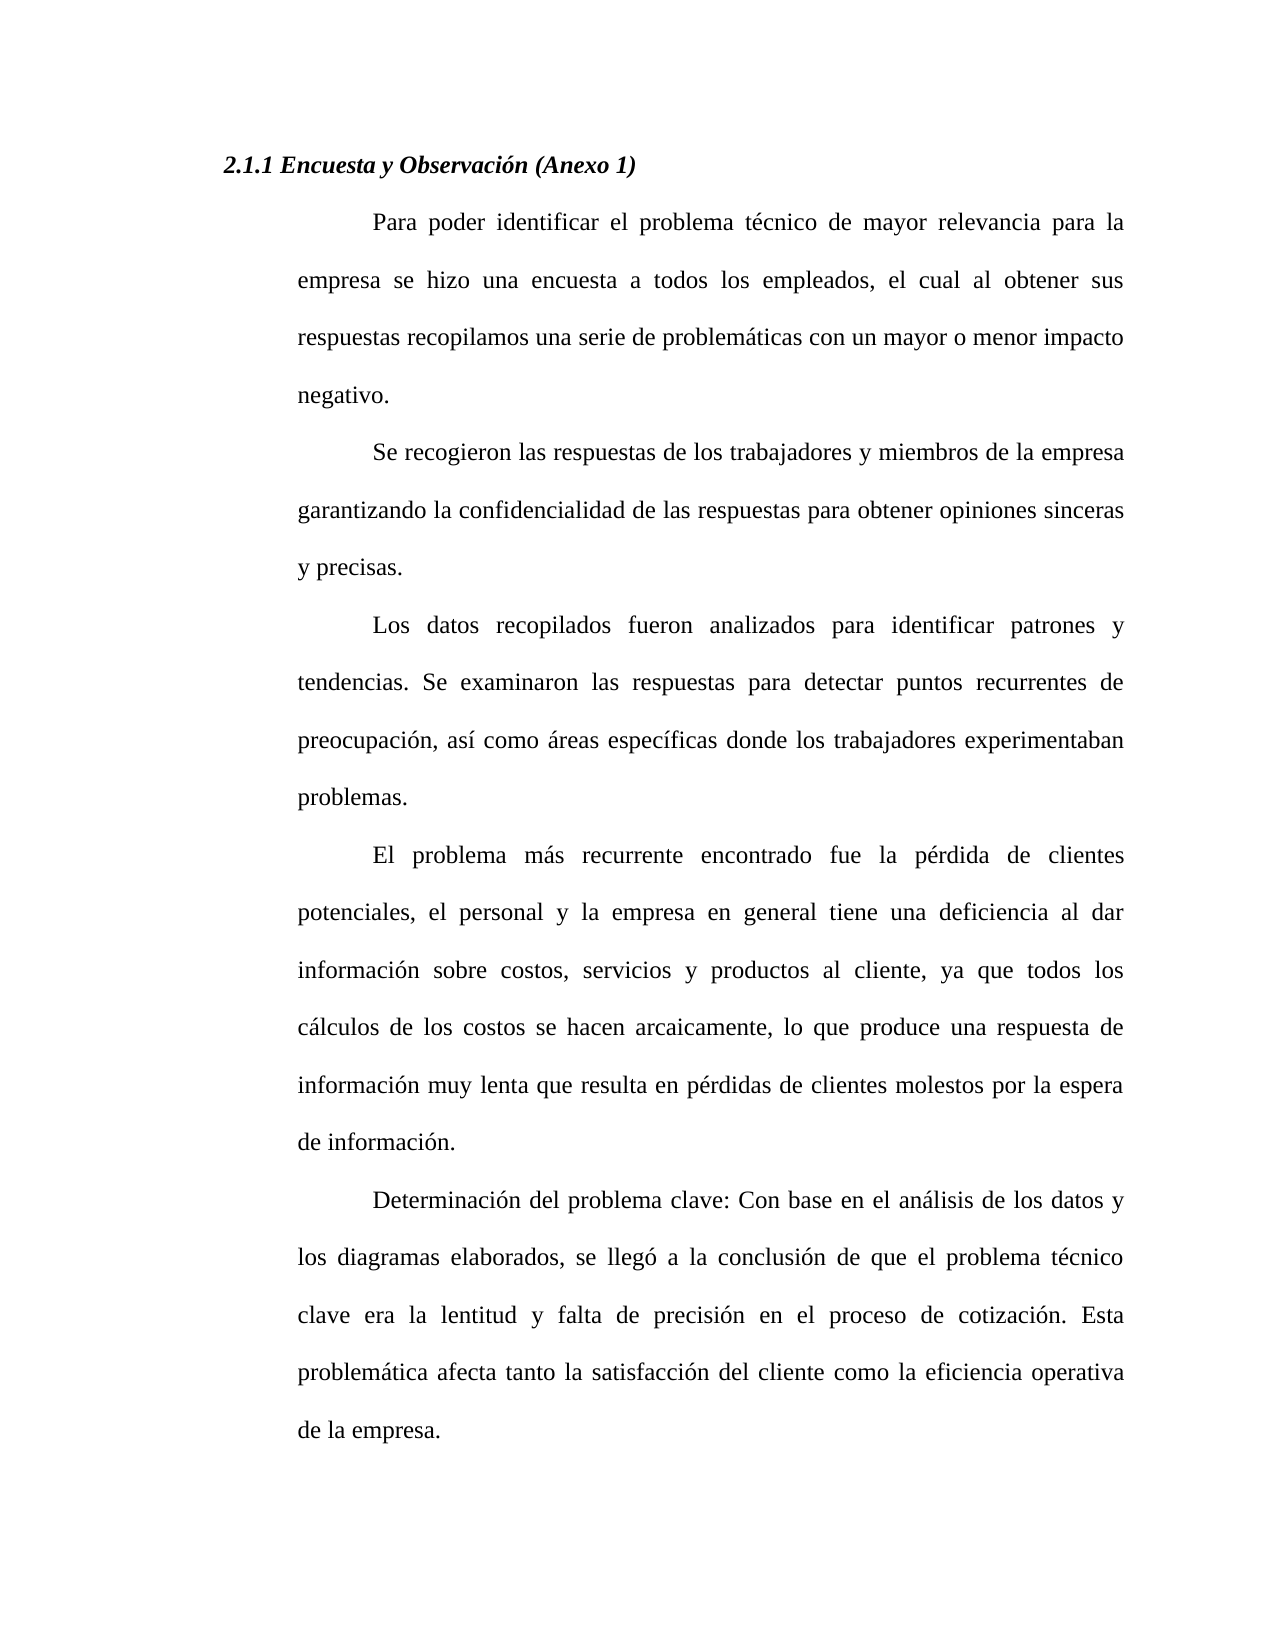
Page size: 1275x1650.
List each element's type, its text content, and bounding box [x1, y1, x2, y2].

text Determinación del problema clave: Con base en el análisis de los datos y los diagramas elaborados, se llegó a la conclusión de que el problema técnico clave era la lentitud y falta de precisión en el proceso de cotización. Esta problemática afecta tanto la satisfacción del cliente como la eficiencia operativa de la empresa. [297, 1185, 1125, 1444]
text El problema más recurrente encontrado fue la pérdida de clientes potenciales, el personal y la empresa en general tiene una deficiencia al dar información sobre costos, servicios y productos al cliente, ya que todos los cálculos de los costos se hacen arcaicamente, lo que produce una respuesta de información muy lenta que resulta en pérdidas de clientes molestos por la espera de información. [297, 840, 1125, 1156]
title 2.1.1 Encuesta y Observación (Anexo 1) [224, 150, 1125, 179]
text Los datos recopilados fueron analizados para identificar patrones y tendencias. Se examinaron las respuestas para detectar puntos recurrentes de preocupación, así como áreas específicas donde los trabajadores experimentaban problemas. [297, 610, 1125, 811]
text Para poder identificar el problema técnico de mayor relevancia para la empresa se hizo una encuesta a todos los empleados, el cual al obtener sus respuestas recopilamos una serie de problemáticas con un mayor o menor impacto negativo. [297, 207, 1125, 409]
text Se recogieron las respuestas de los trabajadores y miembros de la empresa garantizando la confidencialidad de las respuestas para obtener opiniones sinceras y precisas. [297, 437, 1125, 581]
